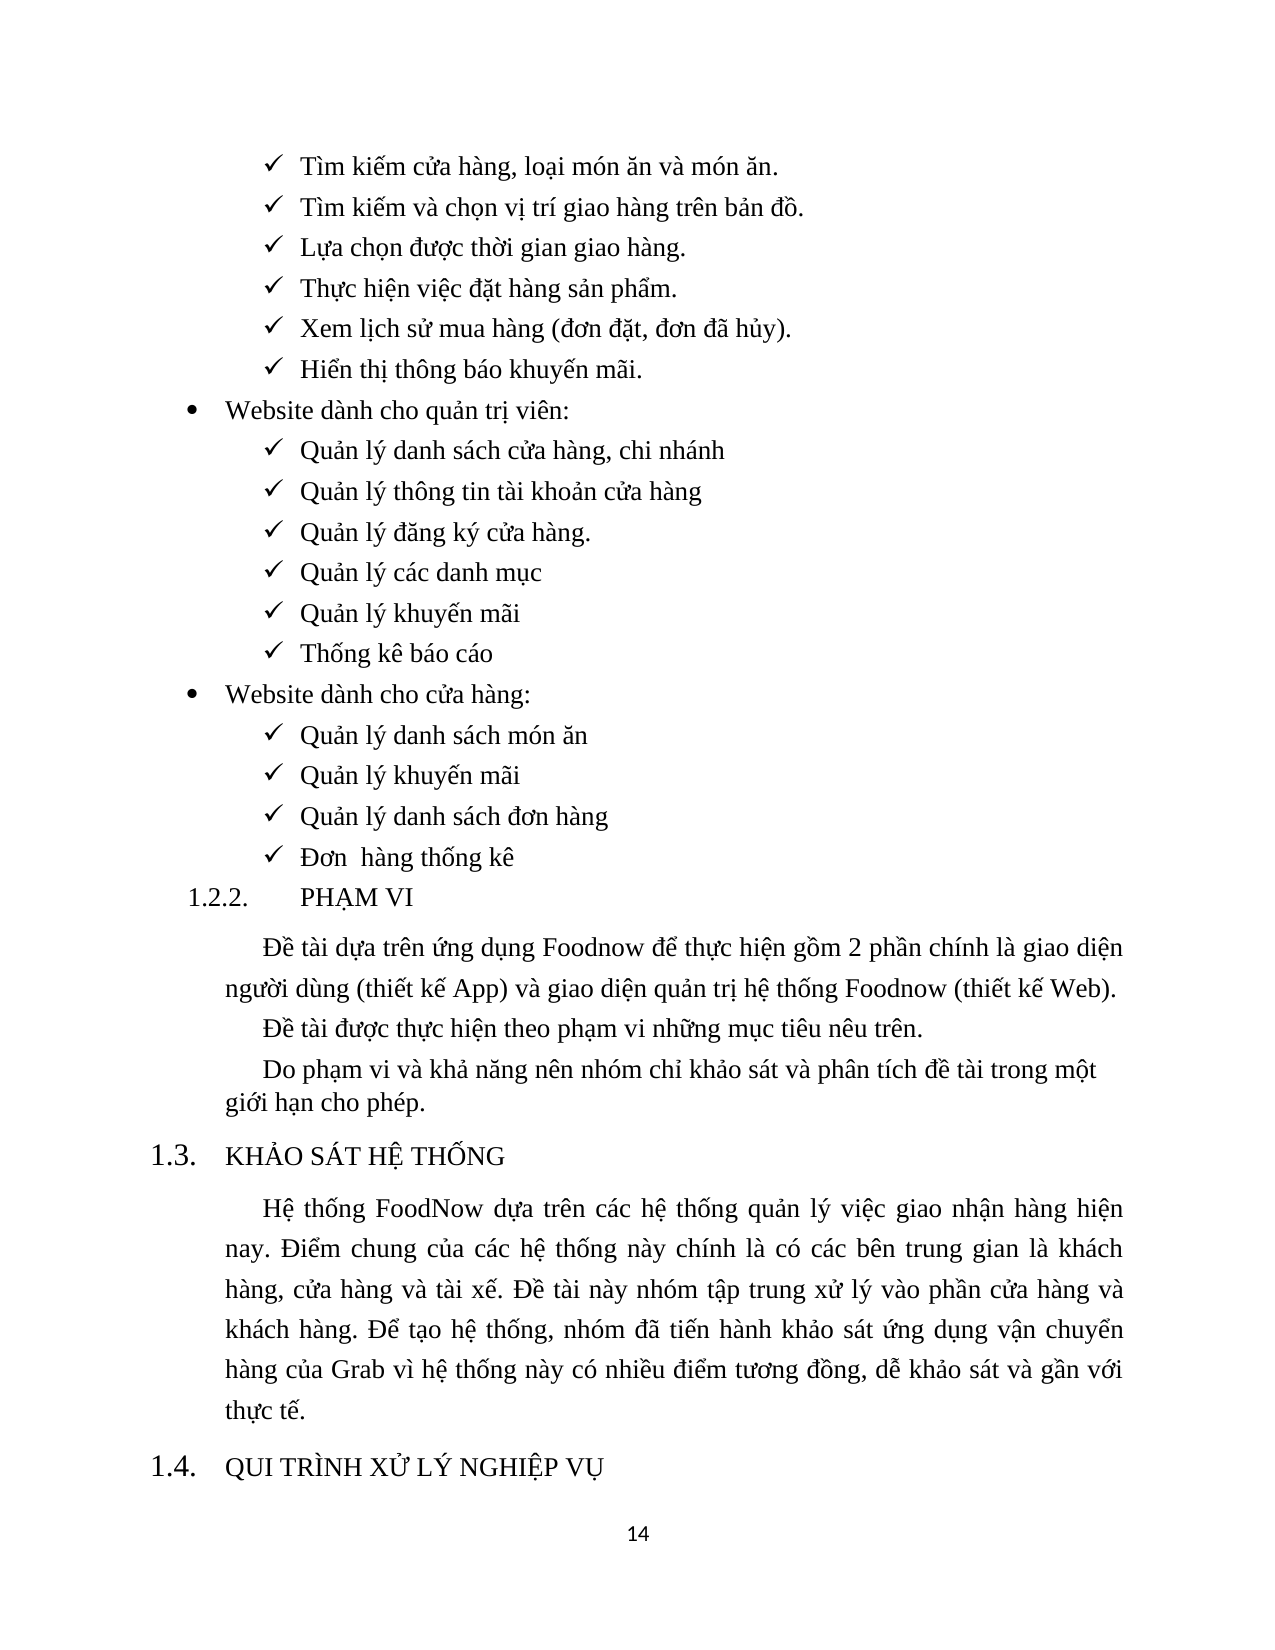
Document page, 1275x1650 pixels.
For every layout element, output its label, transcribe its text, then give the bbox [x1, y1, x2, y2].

list Thống kê báo cáo [262, 637, 1125, 669]
text Hệ thống FoodNow dựa trên các hệ thống quản lý việc giao nhận hàng hiện nay. Điểm chung của các hệ thống này chính là có các bên trung gian là khách hàng, cửa hàng và tài xế. Đề tài này nhóm tập trung xử lý vào phần cửa hàng và khách hàng. Để tạo hệ thống, nhóm đã tiến hành khảo sát ứng dụng vận chuyển hàng của Grab vì hệ thống này có nhiều điểm tương đồng, dễ khảo sát và gần với thực tế. [225, 1192, 1125, 1425]
list Quản lý khuyến mãi [262, 597, 1125, 628]
list QUI TRÌNH XỬ LÝ NGHIỆP VỤ [150, 1447, 1125, 1483]
list Tìm kiếm và chọn vị trí giao hàng trên bản đồ. [262, 191, 1125, 222]
list Lựa chọn được thời gian giao hàng. [262, 231, 1125, 262]
text Đề tài được thực hiện theo phạm vi những mục tiêu nêu trên. [225, 1012, 1125, 1043]
list Thực hiện việc đặt hàng sản phẩm. [262, 272, 1125, 303]
list Hiển thị thông báo khuyến mãi. [262, 353, 1125, 384]
list Đơn hàng thống kê [262, 841, 1125, 872]
text Do phạm vi và khả năng nên nhóm chỉ khảo sát và phân tích đề tài trong một giới hạn cho phép. [225, 1053, 1125, 1117]
list Website dành cho cửa hàng: [187, 678, 1125, 709]
list PHẠM VI [187, 881, 1125, 912]
list Tìm kiếm cửa hàng, loại món ăn và món ăn. [262, 150, 1125, 181]
list Quản lý thông tin tài khoản cửa hàng [262, 475, 1125, 506]
list Quản lý các danh mục [262, 556, 1125, 587]
list Website dành cho quản trị viên: [187, 394, 1125, 425]
text Đề tài dựa trên ứng dụng Foodnow để thực hiện gồm 2 phần chính là giao diện người dùng (thiết kế App) và giao diện quản trị hệ thống Foodnow (thiết kế Web). [225, 931, 1125, 1003]
list Quản lý danh sách món ăn [262, 719, 1125, 750]
list Quản lý đăng ký cửa hàng. [262, 516, 1125, 547]
list Quản lý danh sách đơn hàng [262, 800, 1125, 831]
list Quản lý danh sách cửa hàng, chi nhánh [262, 434, 1125, 466]
list Xem lịch sử mua hàng (đơn đặt, đơn đã hủy). [262, 312, 1125, 344]
list KHẢO SÁT HỆ THỐNG [150, 1136, 1125, 1172]
list Quản lý khuyến mãi [262, 759, 1125, 791]
